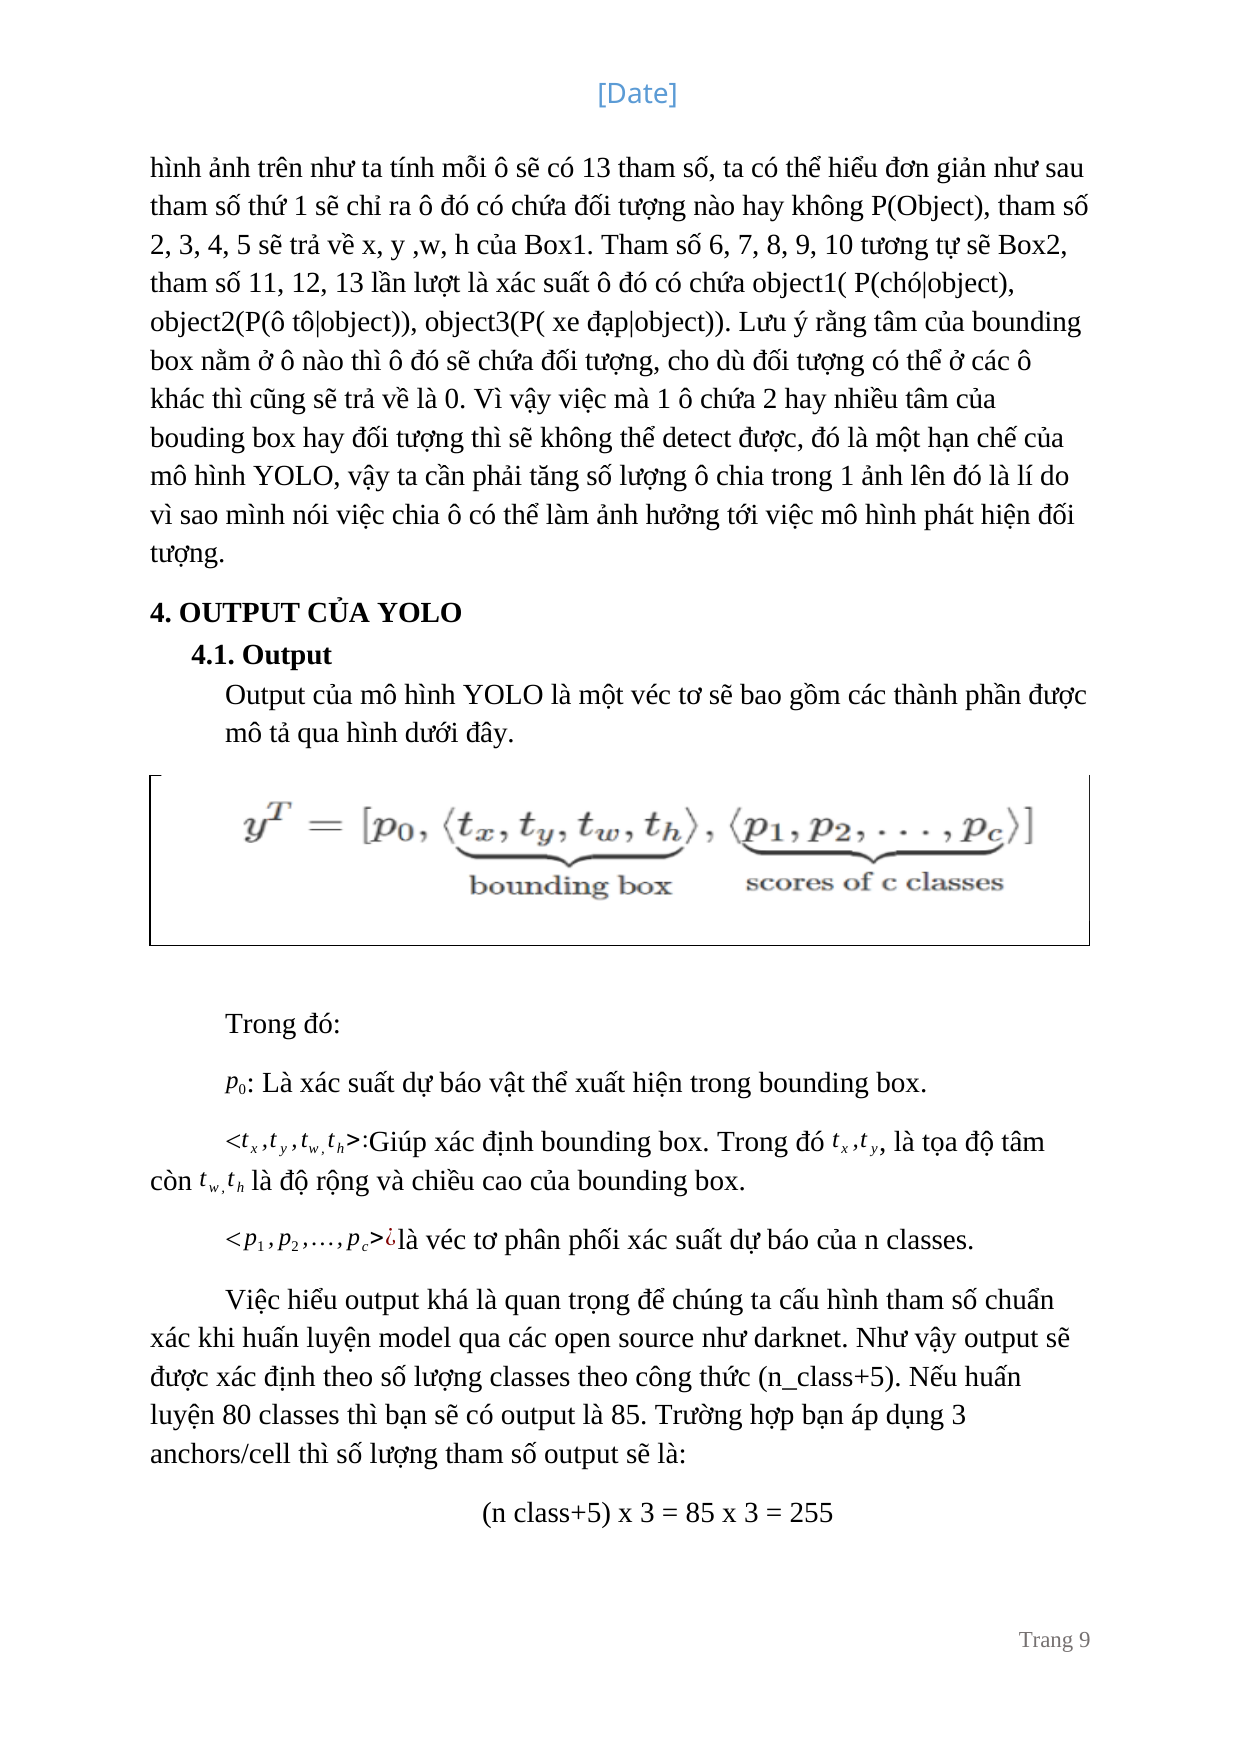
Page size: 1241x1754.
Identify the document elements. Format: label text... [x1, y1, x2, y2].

text Việc hiểu output khá là quan trọng để chúng ta cấu hình tham số chuẩn xác khi huấn luyện model qua các open source như darknet. Như vậy output sẽ được xác định theo số lượng classes theo công thức (n_class+5). Nếu huấn luyện 80 classes thì bạn sẽ có output là 85. Trường hợp bạn áp dụng 3 anchors/cell thì số lượng tham số output sẽ là: [150, 1282, 1090, 1469]
text (n class+5) x 3 = 85 x 3 = 255 [150, 1495, 1090, 1529]
text <Giúp xác định bounding box. Trong đó , là tọa độ tâm còn là độ rộng và chiều cao của bounding box. [150, 1124, 1090, 1197]
text Output của mô hình YOLO là một véc tơ sẽ bao gồm các thành phần được mô tả qua hình dưới đây. [225, 677, 1090, 749]
text : Là xác suất dự báo vật thể xuất hiện trong bounding box. [150, 1065, 1090, 1099]
text <là véc tơ phân phối xác suất dự báo của n classes. [150, 1222, 1090, 1256]
table_header [151, 776, 1089, 945]
subtitle 4. OUTPUT CỦA YOLO [150, 595, 1090, 628]
picture [161, 775, 1090, 921]
text Trong đó: [150, 1006, 1090, 1039]
subtitle 4.1. Output [150, 637, 1090, 671]
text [150, 150, 1090, 569]
